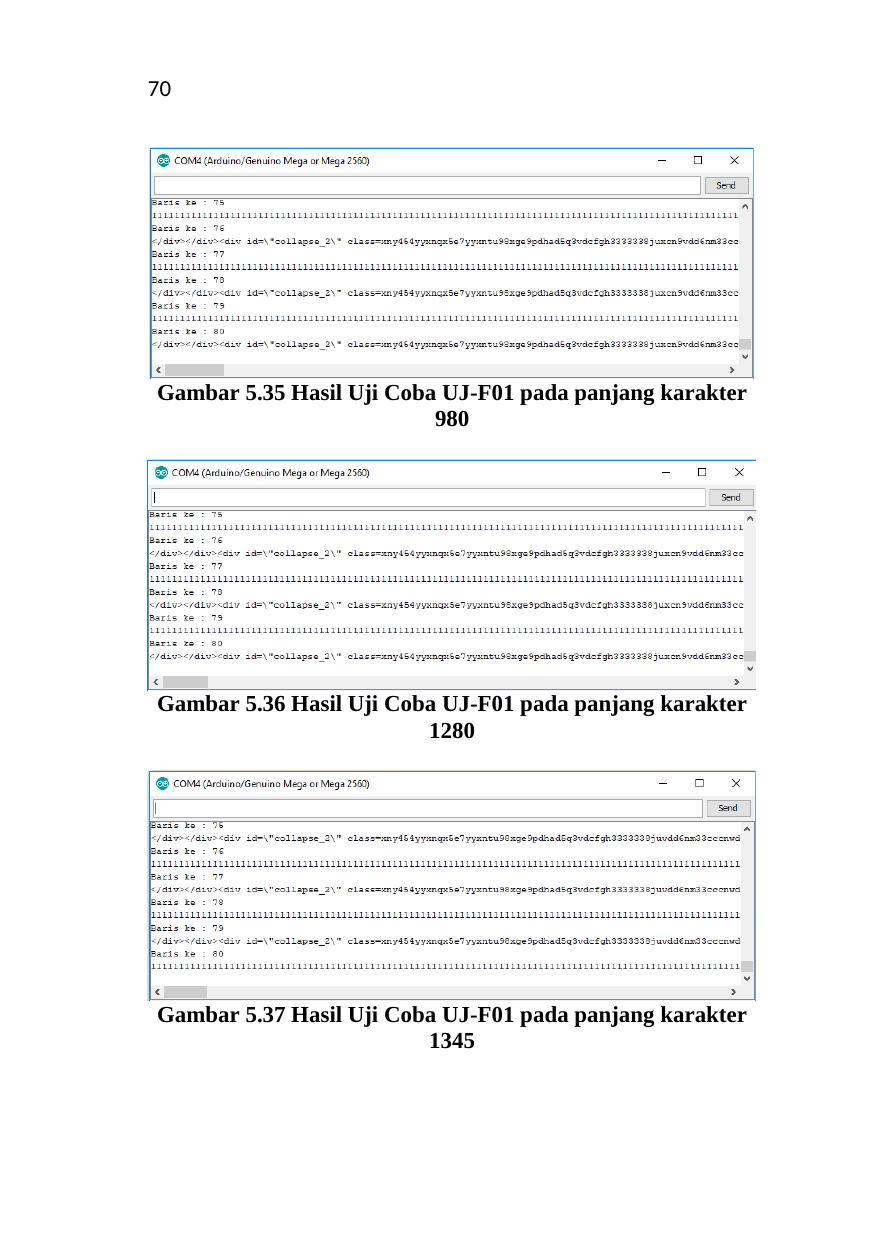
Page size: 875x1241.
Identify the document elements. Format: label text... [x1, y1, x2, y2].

text Gambar 5.5 Hasil Uji Coba UJ-F01 pada panjang karakter 1280 [148, 691, 756, 743]
picture [147, 770, 756, 1001]
picture [149, 147, 754, 379]
text Gambar 5.6 Hasil Uji Coba UJ-F01 pada panjang karakter 1345 [148, 1001, 756, 1053]
picture [147, 459, 756, 691]
text Gambar 5.4 Hasil Uji Coba UJ-F01 pada panjang karakter 980 [148, 379, 756, 431]
